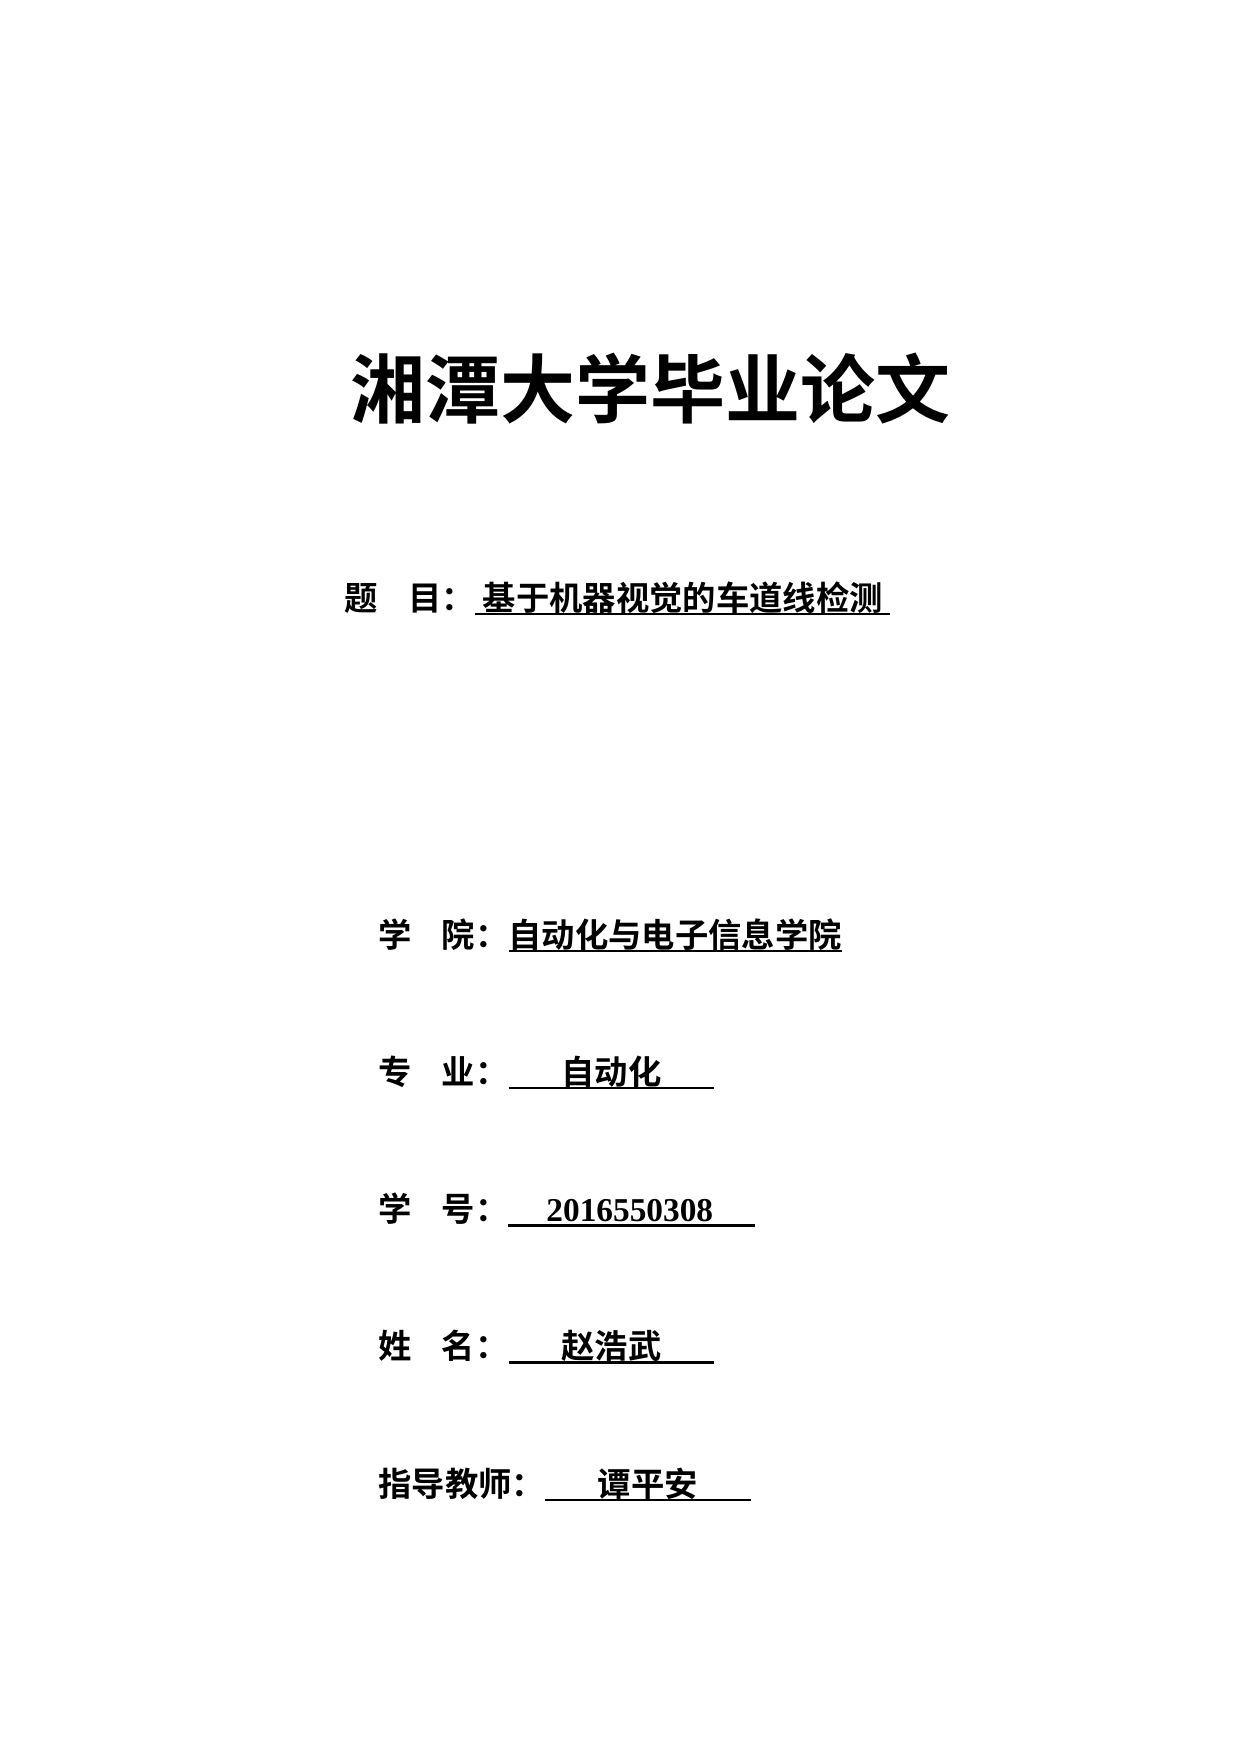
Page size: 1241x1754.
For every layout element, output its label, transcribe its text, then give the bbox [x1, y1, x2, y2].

text 专 业： 自动化 [177, 1037, 1122, 1102]
text 学 号： 2016550308 [177, 1174, 1122, 1239]
text 姓 名： 赵浩武 [177, 1312, 1122, 1377]
text 湘潭大学毕业论文 [177, 319, 1122, 449]
text 题 目： 基于机器视觉的车道线检测 [177, 563, 1122, 628]
text 指导教师： 谭平安 [177, 1449, 1122, 1514]
text 学 院：自动化与电子信息学院 [177, 900, 1122, 965]
